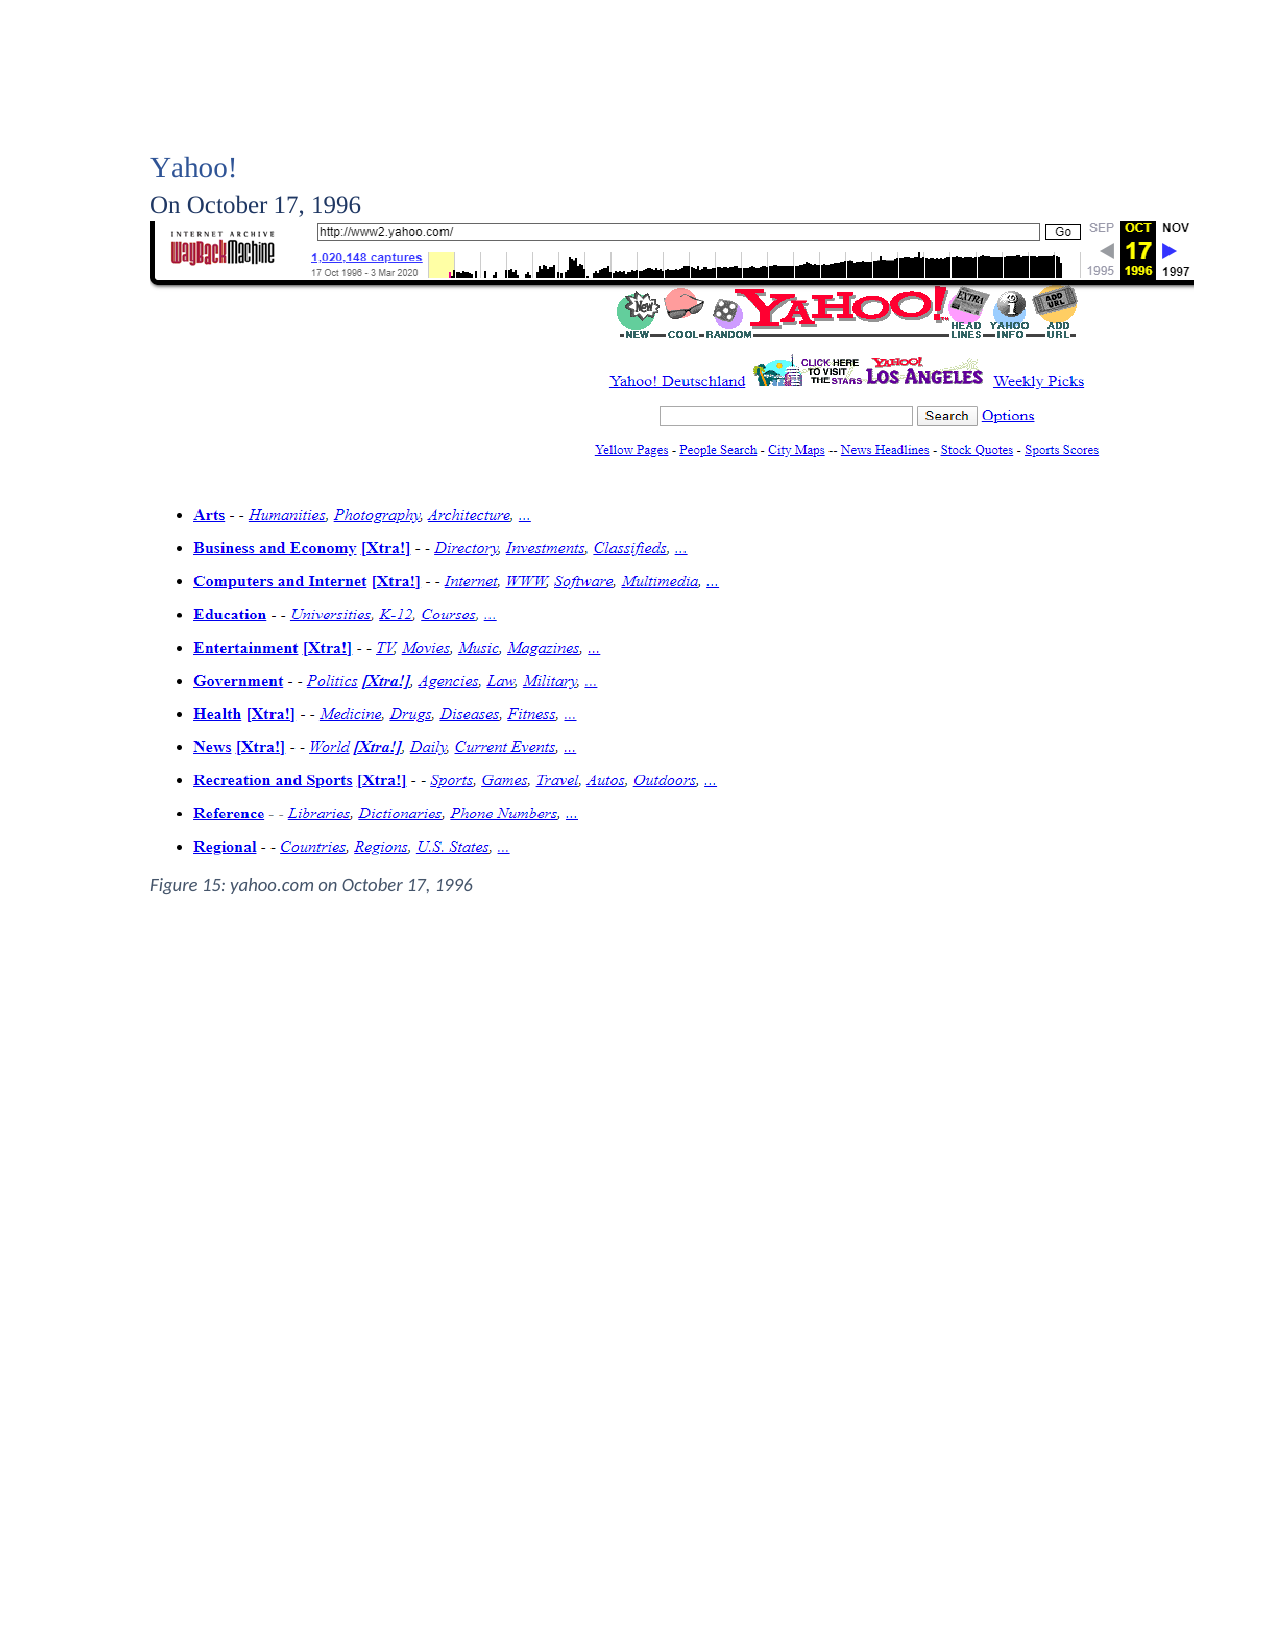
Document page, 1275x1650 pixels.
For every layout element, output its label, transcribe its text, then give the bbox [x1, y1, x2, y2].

subtitle Yahoo! [150, 150, 1125, 183]
picture [150, 221, 1194, 855]
subtitle On October 17, 1996 [150, 190, 1125, 219]
text Figure : yahoo.com on October 17, 1996 [150, 873, 1125, 896]
